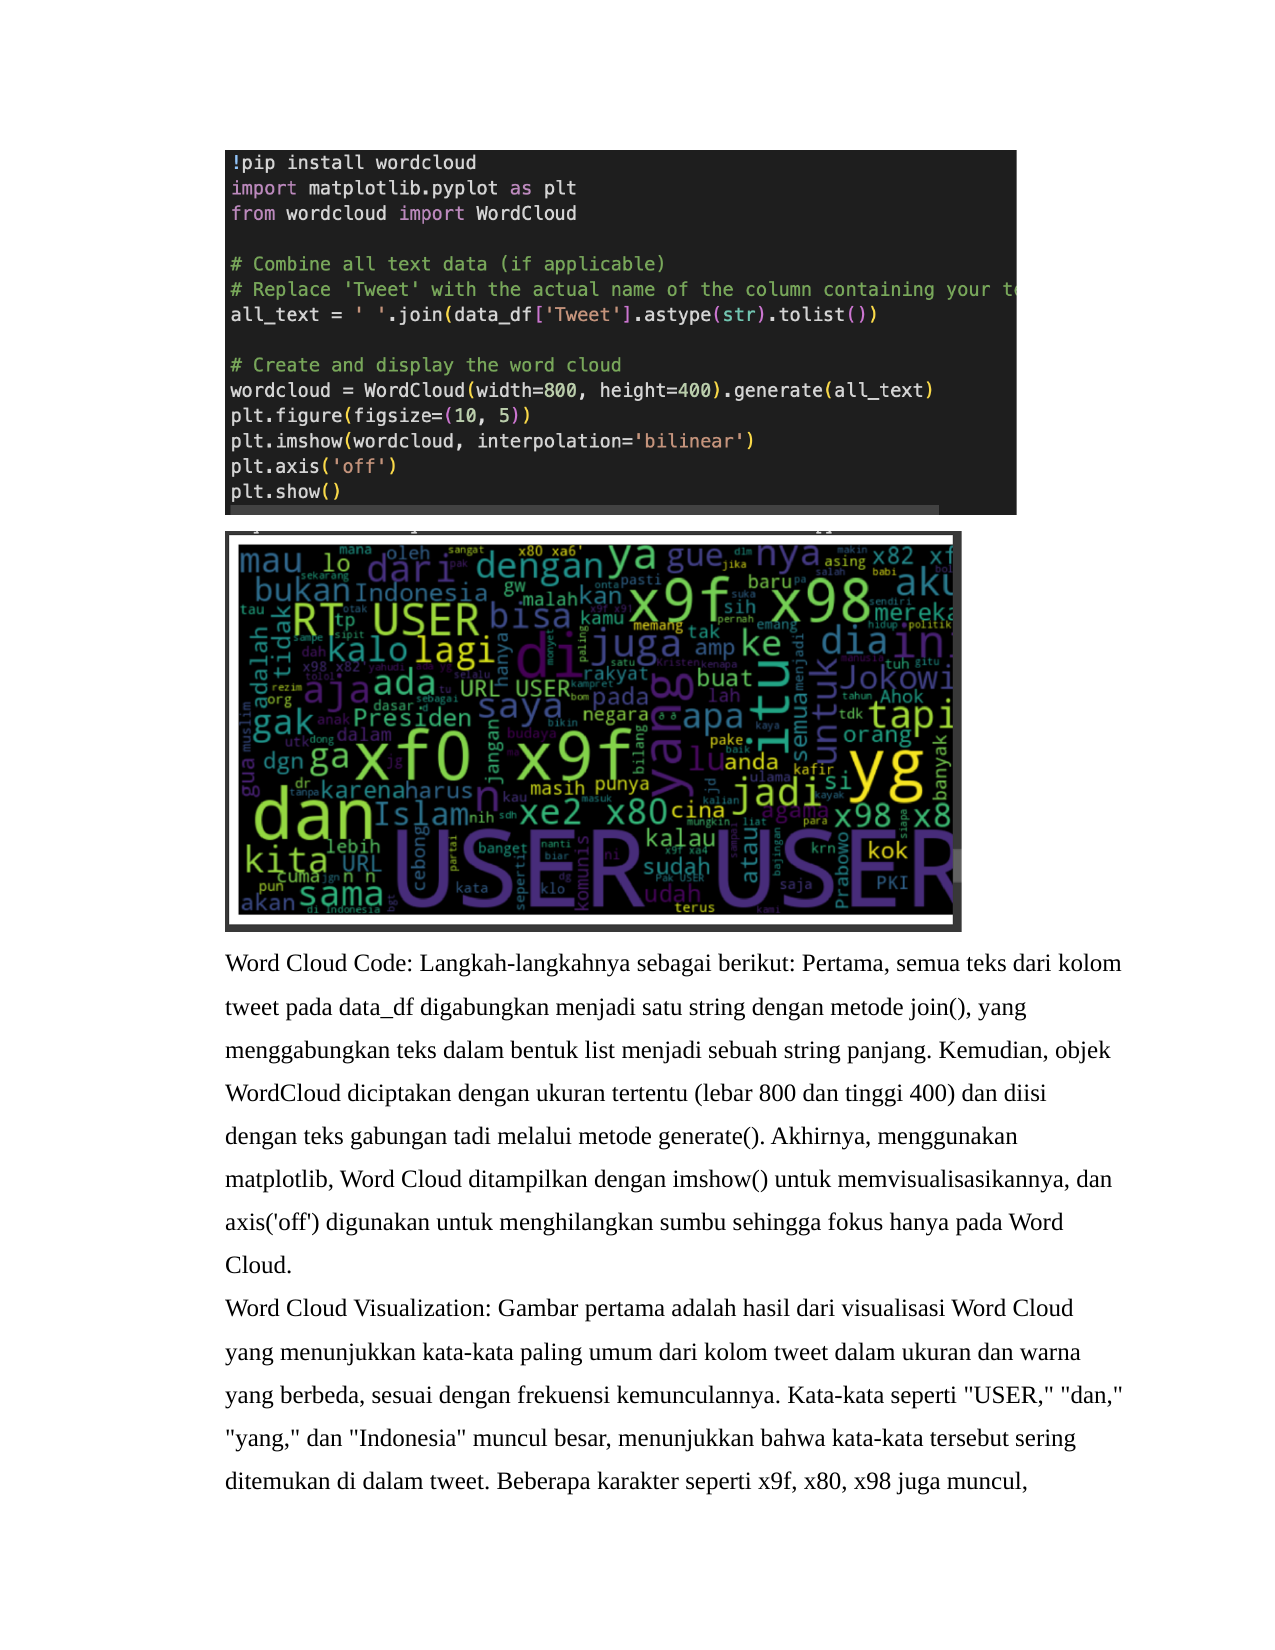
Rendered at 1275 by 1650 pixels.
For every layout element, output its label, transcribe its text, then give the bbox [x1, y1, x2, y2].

picture [225, 531, 962, 932]
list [225, 1293, 1125, 1495]
picture [225, 150, 1017, 515]
list Word Cloud Code: Langkah-langkahnya sebagai berikut: Pertama, semua teks dari kolom tweet pada data_df digabungkan menjadi satu string dengan metode join(), yang menggabungkan teks dalam bentuk list menjadi sebuah string panjang. Kemudian, objek WordCloud diciptakan dengan ukuran tertentu (lebar 800 dan tinggi 400) dan diisi dengan teks gabungan tadi melalui metode generate(). Akhirnya, menggunakan matplotlib, Word Cloud ditampilkan dengan imshow() untuk memvisualisasikannya, dan axis('off') digunakan untuk menghilangkan sumbu sehingga fokus hanya pada Word Cloud. [225, 948, 1125, 1279]
